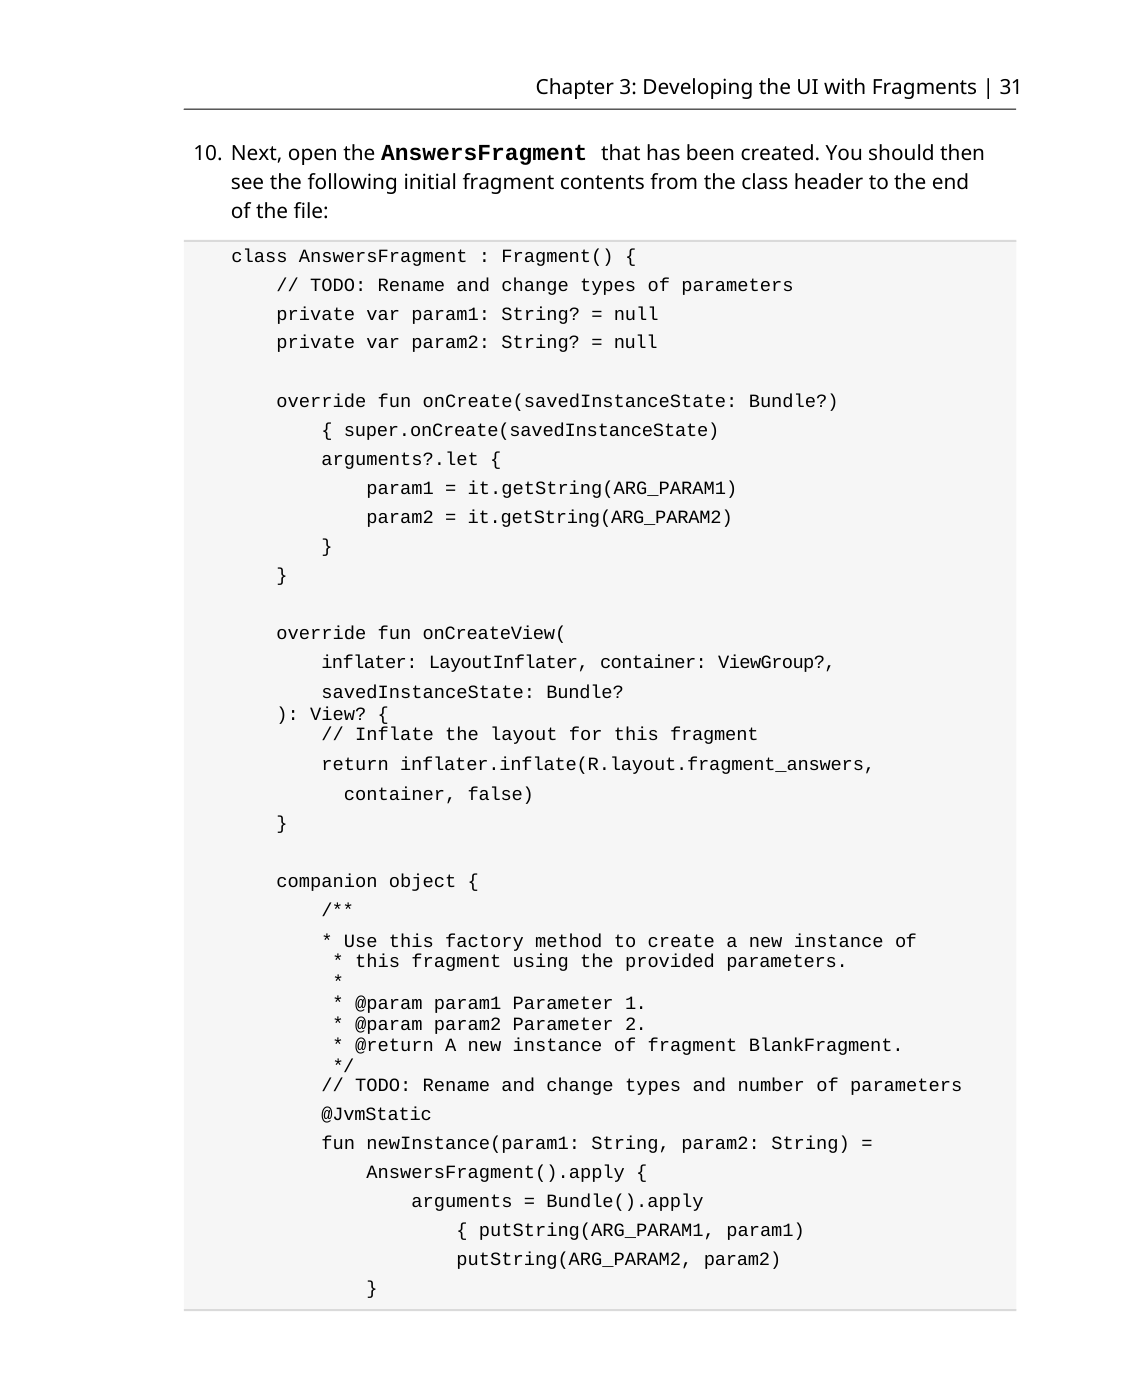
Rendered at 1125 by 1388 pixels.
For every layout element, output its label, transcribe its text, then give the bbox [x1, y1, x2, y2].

text return inflater.inflate(R.layout.fragment_answers, [321, 755, 1029, 776]
list @param param2 Parameter 2. [332, 1014, 1029, 1034]
text override fun onCreateView( [276, 624, 1029, 645]
text fun newInstance(param1: String, param2: String) = AnswersFragment().apply { [321, 1134, 1029, 1184]
text container, false) [343, 784, 1029, 806]
text } [366, 1278, 1029, 1300]
text // TODO: Rename and change types of parameters private var param1: String? = null [276, 276, 854, 326]
text // TODO: Rename and change types and number of parameters @JvmStatic [321, 1076, 1029, 1126]
text override fun onCreate(savedInstanceState: Bundle?) { super.onCreate(savedInstanceState) arguments?.let { [276, 392, 859, 471]
text private var param2: String? = null [276, 333, 1029, 354]
text // Inflate the layout for this fragment [321, 724, 1029, 745]
text savedInstanceState: Bundle? [321, 682, 1029, 703]
text ): View? { [276, 703, 1029, 724]
text */ [332, 1055, 1029, 1076]
text } [321, 536, 1029, 558]
text inflater: LayoutInflater, container: ViewGroup?, [321, 653, 1029, 674]
text /** [321, 901, 1029, 922]
text * Use this factory method to create a new instance of [321, 930, 1029, 951]
text * [332, 972, 1029, 993]
list Next, open the AnswersFragment that has been created. You should then see the following initial fragment contents from the class header to the end of the file: [193, 138, 986, 224]
text param1 = it.getString(ARG_PARAM1) param2 = it.getString(ARG_PARAM2) [366, 478, 758, 529]
text arguments = Bundle().apply { putString(ARG_PARAM1, param1) putString(ARG_PARAM2, param2) [411, 1192, 854, 1271]
text } [276, 566, 1029, 587]
text class AnswersFragment : Fragment() { [231, 246, 1029, 268]
text } [276, 813, 1029, 835]
list @return A new instance of fragment BlankFragment. [332, 1034, 1029, 1055]
list this fragment using the provided parameters. [332, 951, 1029, 972]
list @param param1 Parameter 1. [332, 993, 1029, 1014]
text companion object { [276, 872, 1029, 893]
